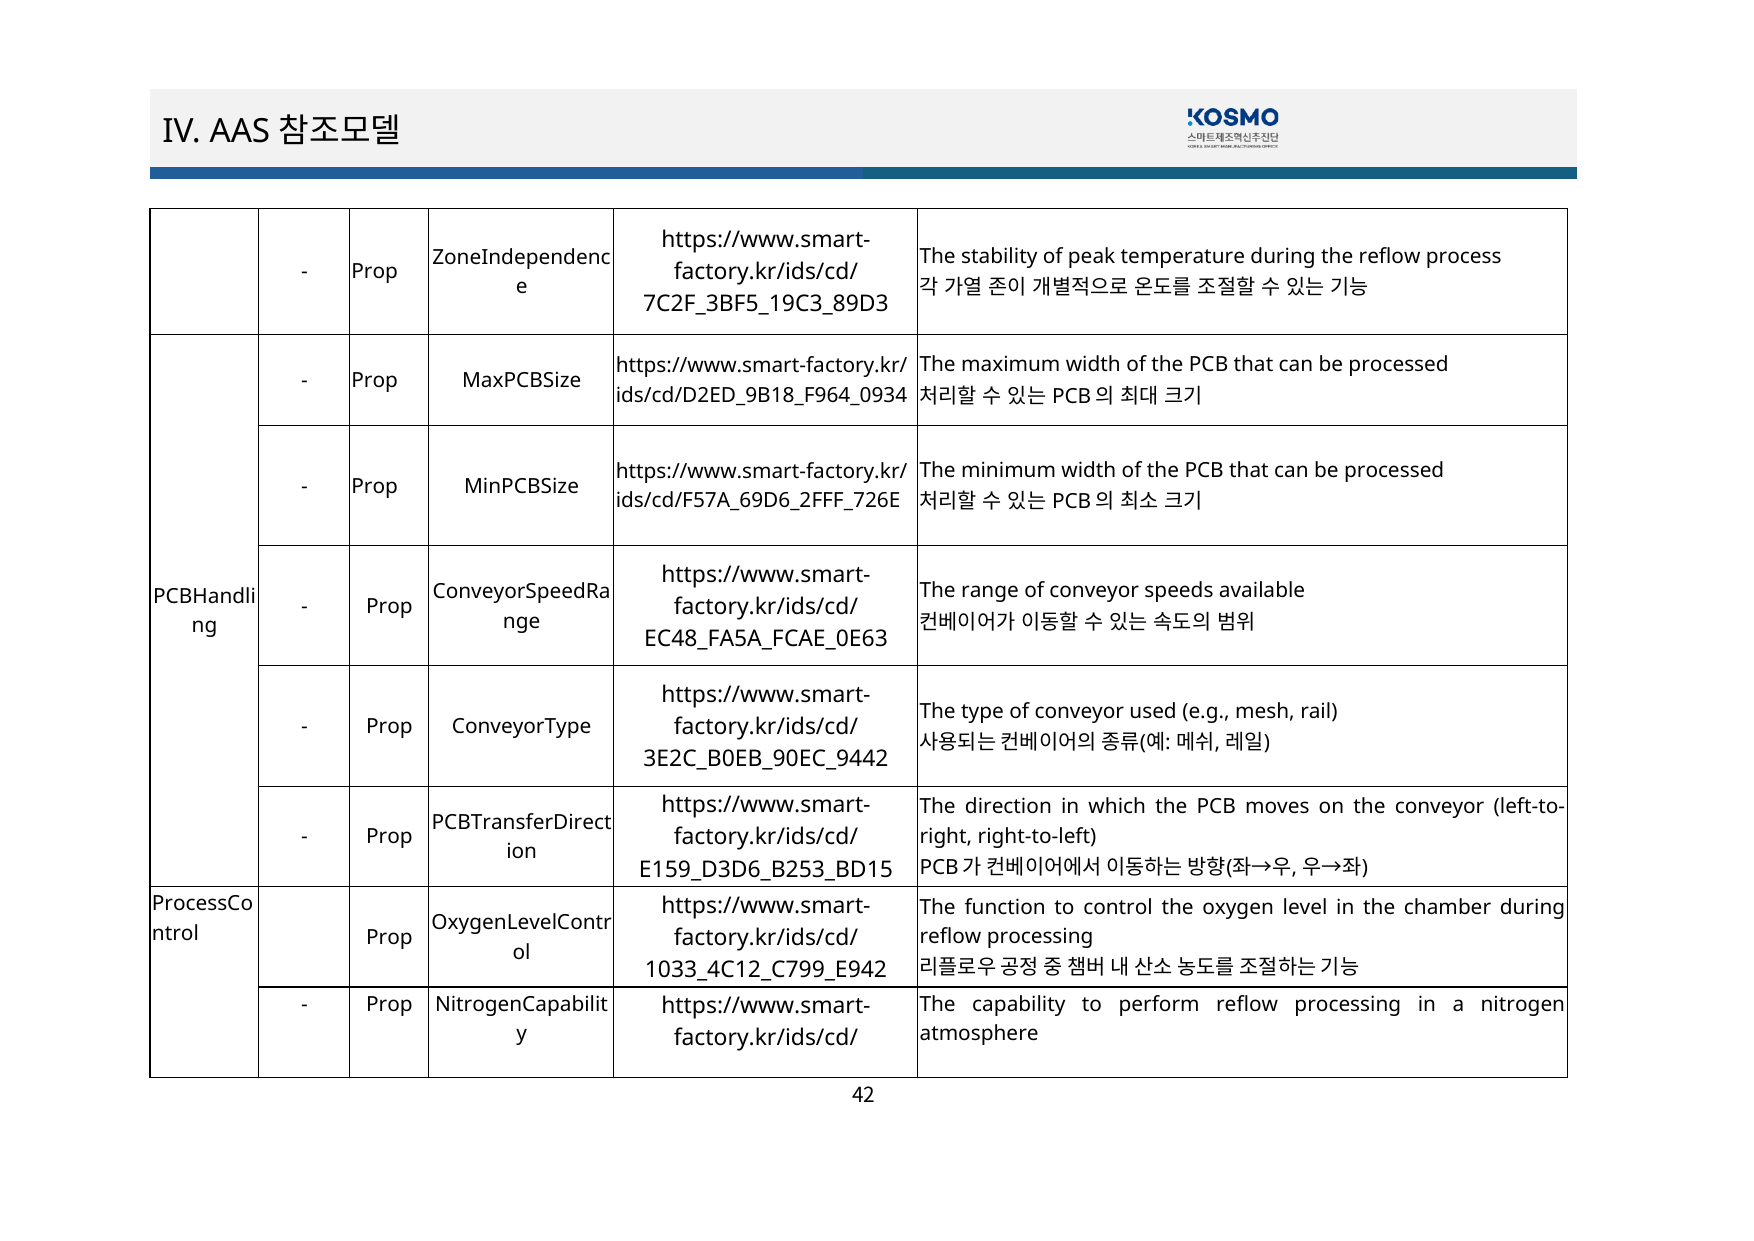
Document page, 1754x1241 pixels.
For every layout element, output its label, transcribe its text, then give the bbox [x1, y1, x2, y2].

table_cell https://www.smart-factory.kr/ids/cd/EC48_FA5A_FCAE_0E63 [614, 546, 917, 665]
table_cell MinPCBSize [429, 426, 613, 545]
table_cell ZoneIndependence [429, 209, 613, 333]
table_cell Prop [350, 887, 428, 986]
table_cell Prop [350, 546, 428, 665]
table_cell Prop [350, 209, 428, 333]
table_cell The minimum width of the PCB that can be processed 처리할 수 있는 PCB의 최소 크기 [918, 426, 1567, 545]
table_cell [259, 887, 349, 986]
table_cell Prop [350, 787, 428, 886]
table_cell https://www.smart-factory.kr/ids/cd/3E2C_B0EB_90EC_9442 [614, 666, 917, 786]
table_cell https://www.smart-factory.kr/ids/cd/F57A_69D6_2FFF_726E [614, 426, 917, 545]
table_cell https://www.smart-factory.kr/ids/cd/1033_4C12_C799_E942 [614, 887, 917, 986]
table_cell - [259, 546, 349, 665]
table_cell https://www.smart-factory.kr/ids/cd/938D_5057_1023_99E8 [614, 988, 917, 1077]
table_cell Prop [350, 426, 428, 545]
table_cell The maximum width of the PCB that can be processed 처리할 수 있는 PCB의 최대 크기 [918, 335, 1567, 425]
table_cell OxygenLevelControl [429, 887, 613, 986]
table_cell PCBTransferDirection [429, 787, 613, 886]
table_cell https://www.smart-factory.kr/ids/cd/7C2F_3BF5_19C3_89D3 [614, 209, 917, 333]
table_cell Prop [350, 988, 428, 1077]
table_cell ProcessControl [151, 887, 258, 1077]
table_cell The function to control the oxygen level in the chamber during reflow processing 리플로우 공정 중 챔버 내 산소 농도를 조절하는 기능 [918, 887, 1567, 986]
table_cell The capability to perform reflow processing in a nitrogen atmosphere 질소 환경에서 리플로우 공정을 수행할 수 있는 기능 [918, 988, 1567, 1077]
table_cell NitrogenCapability [429, 988, 613, 1077]
table_cell - [259, 666, 349, 786]
table_cell - [259, 426, 349, 545]
table_cell - [259, 335, 349, 425]
table_cell https://www.smart-factory.kr/ids/cd/D2ED_9B18_F964_0934 [614, 335, 917, 425]
table_cell https://www.smart-factory.kr/ids/cd/E159_D3D6_B253_BD15 [614, 787, 917, 886]
table_cell ConveyorSpeedRange [429, 546, 613, 665]
picture [1187, 108, 1279, 148]
table_cell - [259, 988, 349, 1077]
table_cell - [259, 787, 349, 886]
table_cell - [259, 209, 349, 333]
table_cell The direction in which the PCB moves on the conveyor (left-to-right, right-to-left) PCB가 컨베이어에서 이동하는 방향(좌→우, 우→좌) [918, 787, 1567, 886]
table_cell The range of conveyor speeds available 컨베이어가 이동할 수 있는 속도의 범위 [918, 546, 1567, 665]
table_cell The type of conveyor used (e.g., mesh, rail) 사용되는 컨베이어의 종류(예: 메쉬, 레일) [918, 666, 1567, 786]
table_cell Prop [350, 335, 428, 425]
table_cell MaxPCBSize [429, 335, 613, 425]
table_cell Prop [350, 666, 428, 786]
table_cell ConveyorType [429, 666, 613, 786]
table_cell The stability of peak temperature during the reflow process 각 가열 존이 개별적으로 온도를 조절할 수 있는 기능 [918, 209, 1567, 333]
table_cell PCBHandling [151, 335, 258, 886]
